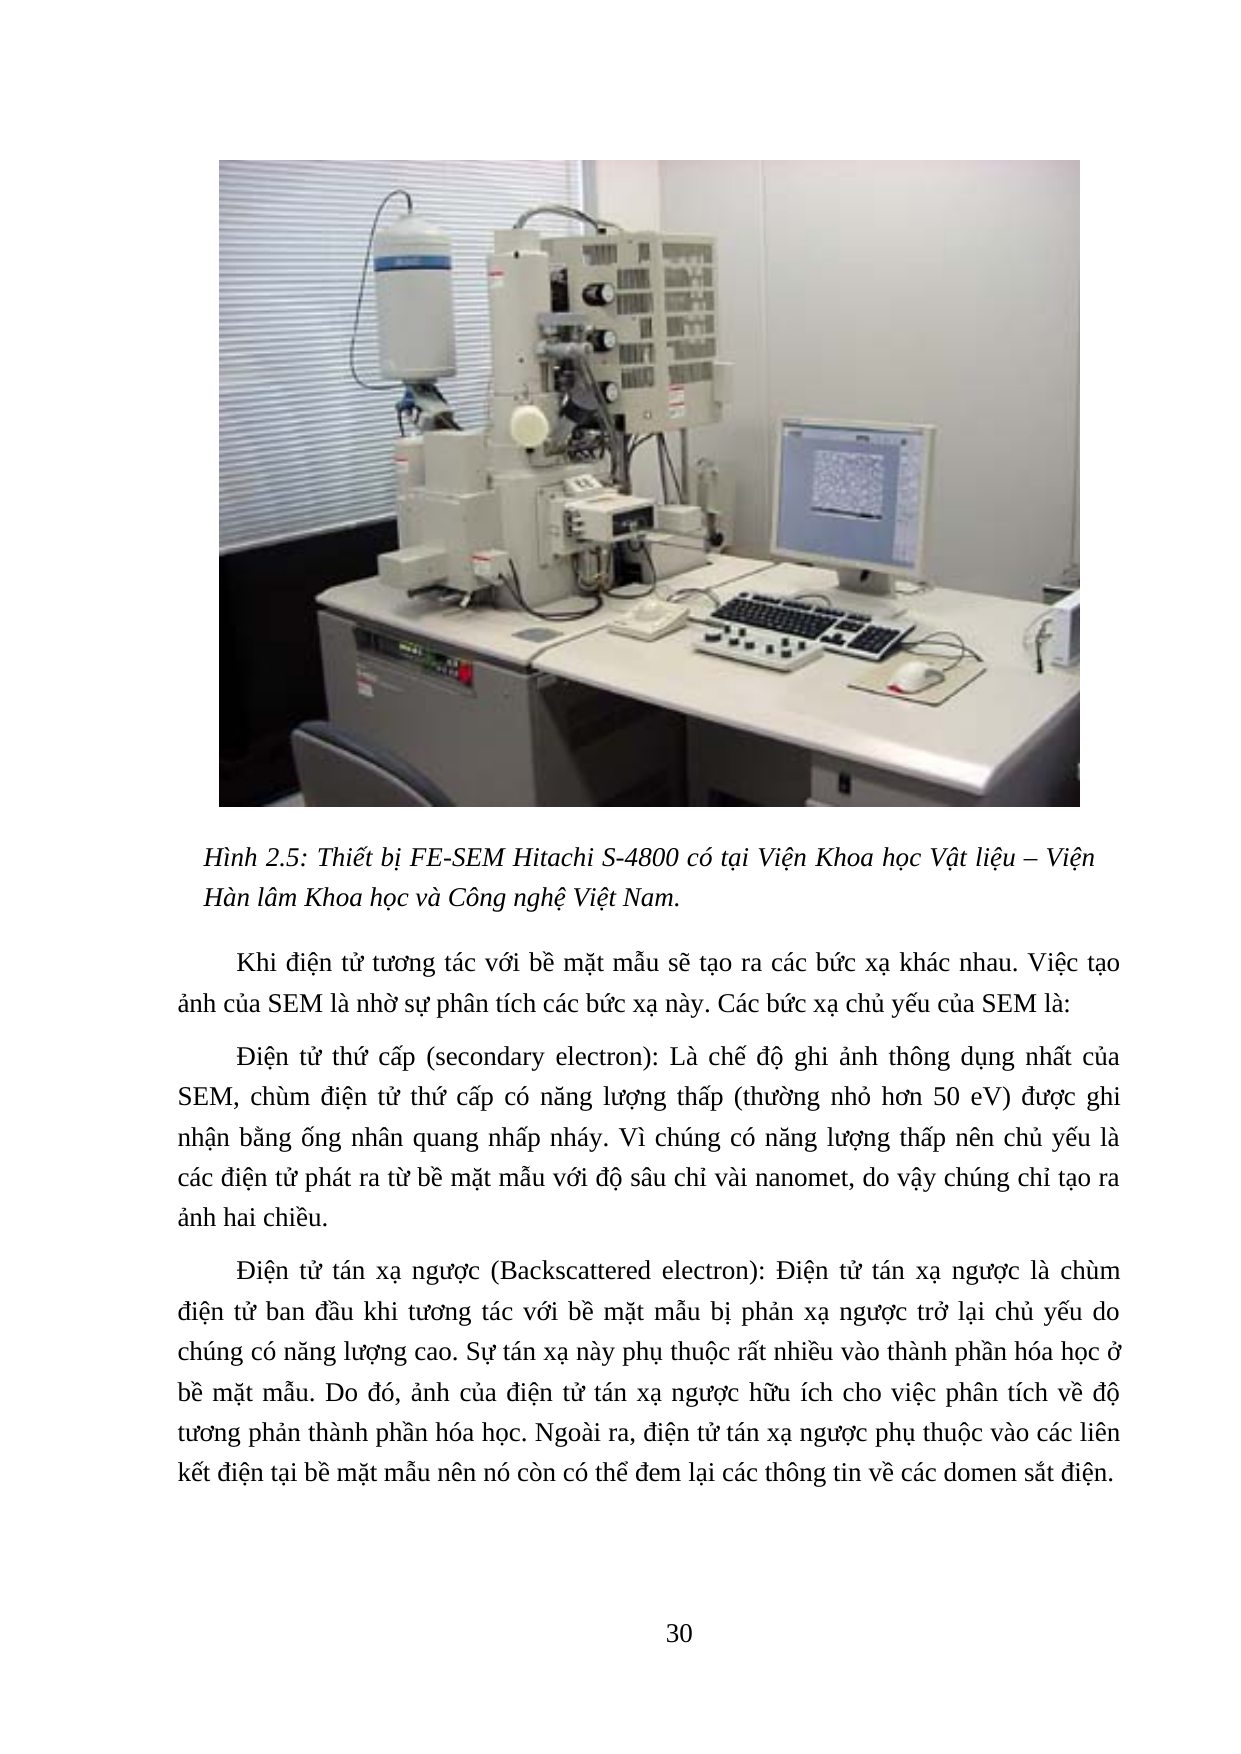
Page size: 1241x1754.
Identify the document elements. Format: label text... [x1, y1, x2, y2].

table_header [192, 148, 1107, 828]
text Điện tử thứ cấp (secondary electron): Là chế độ ghi ảnh thông dụng nhất của SEM, chùm điện tử thứ cấp có năng lượng thấp (thường nhỏ hơn 50 eV) được ghi nhận bằng ống nhân quang nhấp nháy. Vì chúng có năng lượng thấp nên chủ yếu là các điện tử phát ra từ bề mặt mẫu với độ sâu chỉ vài nanomet, do vậy chúng chỉ tạo ra ảnh hai chiều. [177, 1040, 1122, 1233]
table_cell Hình 2.5: Thiết bị FE-SEM Hitachi S-4800 có tại Viện Khoa học Vật liệu – Viện Hàn lâm Khoa học và Công nghệ Việt Nam. [192, 828, 1107, 934]
text Khi điện tử tương tác với bề mặt mẫu sẽ tạo ra các bức xạ khác nhau. Việc tạo ảnh của SEM là nhờ sự phân tích các bức xạ này. Các bức xạ chủ yếu của SEM là: [177, 946, 1122, 1018]
picture [219, 160, 1080, 807]
text Điện tử tán xạ ngược (Backscattered electron): Điện tử tán xạ ngược là chùm điện tử ban đầu khi tương tác với bề mặt mẫu bị phản xạ ngược trở lại chủ yếu do chúng có năng lượng cao. Sự tán xạ này phụ thuộc rất nhiều vào thành phần hóa học ở bề mặt mẫu. Do đó, ảnh của điện tử tán xạ ngược hữu ích cho việc phân tích về độ tương phản thành phần hóa học. Ngoài ra, điện tử tán xạ ngược phụ thuộc vào các liên kết điện tại bề mặt mẫu nên nó còn có thể đem lại các thông tin về các domen sắt điện. [177, 1254, 1122, 1488]
